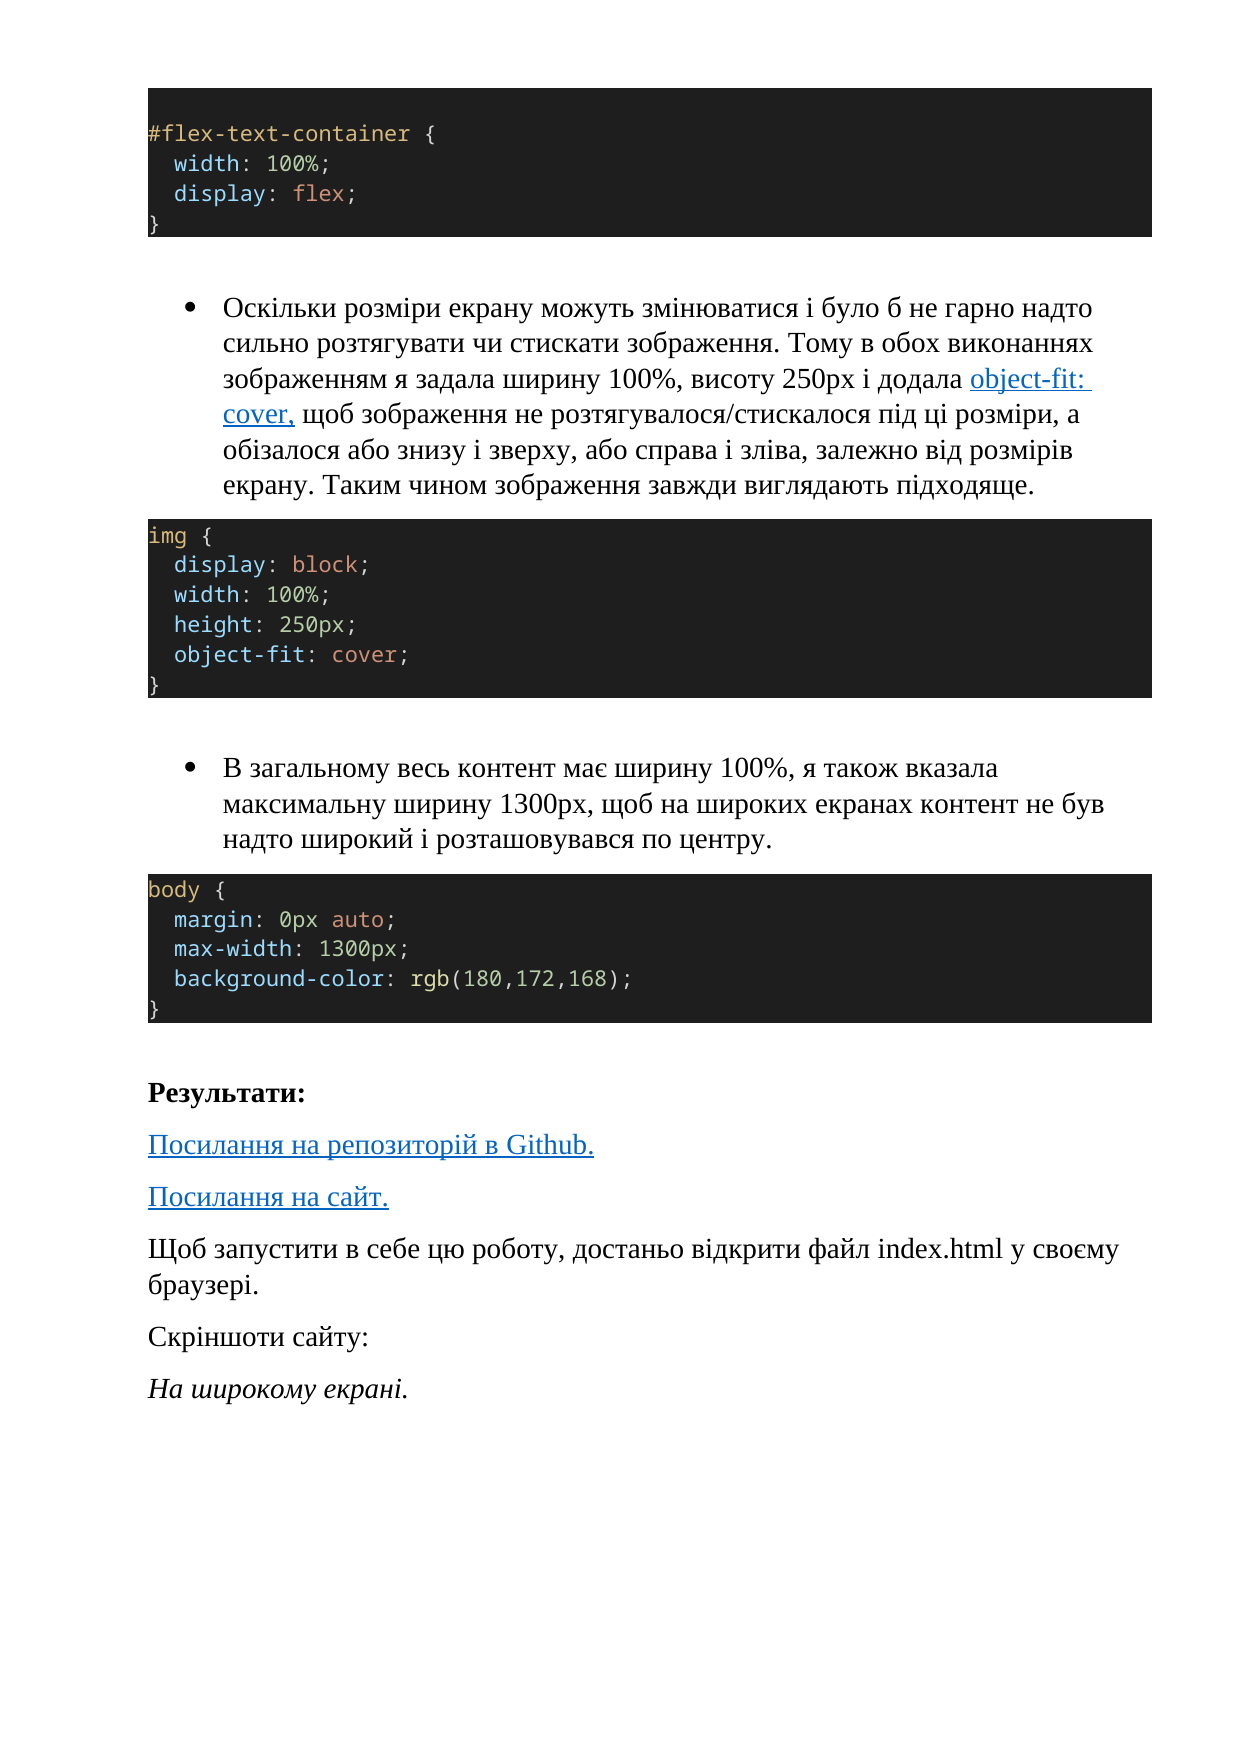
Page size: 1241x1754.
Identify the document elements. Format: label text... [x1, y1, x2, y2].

list В загальному весь контент має ширину 100%, я також вказала максимальну ширину 1300рх, щоб на широких екранах контент не був надто широкий і розташовувався по центру. [185, 751, 1152, 855]
text body { [148, 874, 1152, 904]
text height: 250px; [148, 609, 1152, 639]
text #flex-text-container { [148, 118, 1152, 148]
text display: block; [148, 549, 1152, 579]
text Скріншоти сайту: [148, 1319, 1152, 1353]
text } [148, 208, 1152, 237]
text Результати: [148, 1075, 1152, 1108]
text На широкому екрані. [148, 1371, 1152, 1405]
text display: flex; [148, 178, 1152, 208]
text Посилання на репозиторій в Github. [148, 1127, 1152, 1161]
text } [148, 668, 1152, 698]
text background-color: rgb(180,172,168); [148, 963, 1152, 993]
text width: 100%; [148, 148, 1152, 178]
text Посилання на сайт. [148, 1179, 1152, 1213]
text } [148, 993, 1152, 1023]
text object-fit: cover; [148, 639, 1152, 668]
text margin: 0px auto; [148, 904, 1152, 933]
text max-width: 1300px; [148, 933, 1152, 963]
text img { [148, 519, 1152, 549]
text Щоб запустити в себе цю роботу, достаньо відкрити файл index.html у своєму браузері. [148, 1232, 1152, 1301]
text width: 100%; [148, 579, 1152, 609]
list Оскільки розміри екрану можуть змінюватися і було б не гарно надто сильно розтягувати чи стискати зображення. Тому в обох виконаннях зображенням я задала ширину 100%, висоту 250рх і додала object-fit: cover, щоб зображення не розтягувалося/стискалося під ці розміри, а обізалося або знизу і зверху, або справа і зліва, залежно від розмірів екрану. Таким чином зображення завжди виглядають підходяще. [185, 290, 1152, 501]
